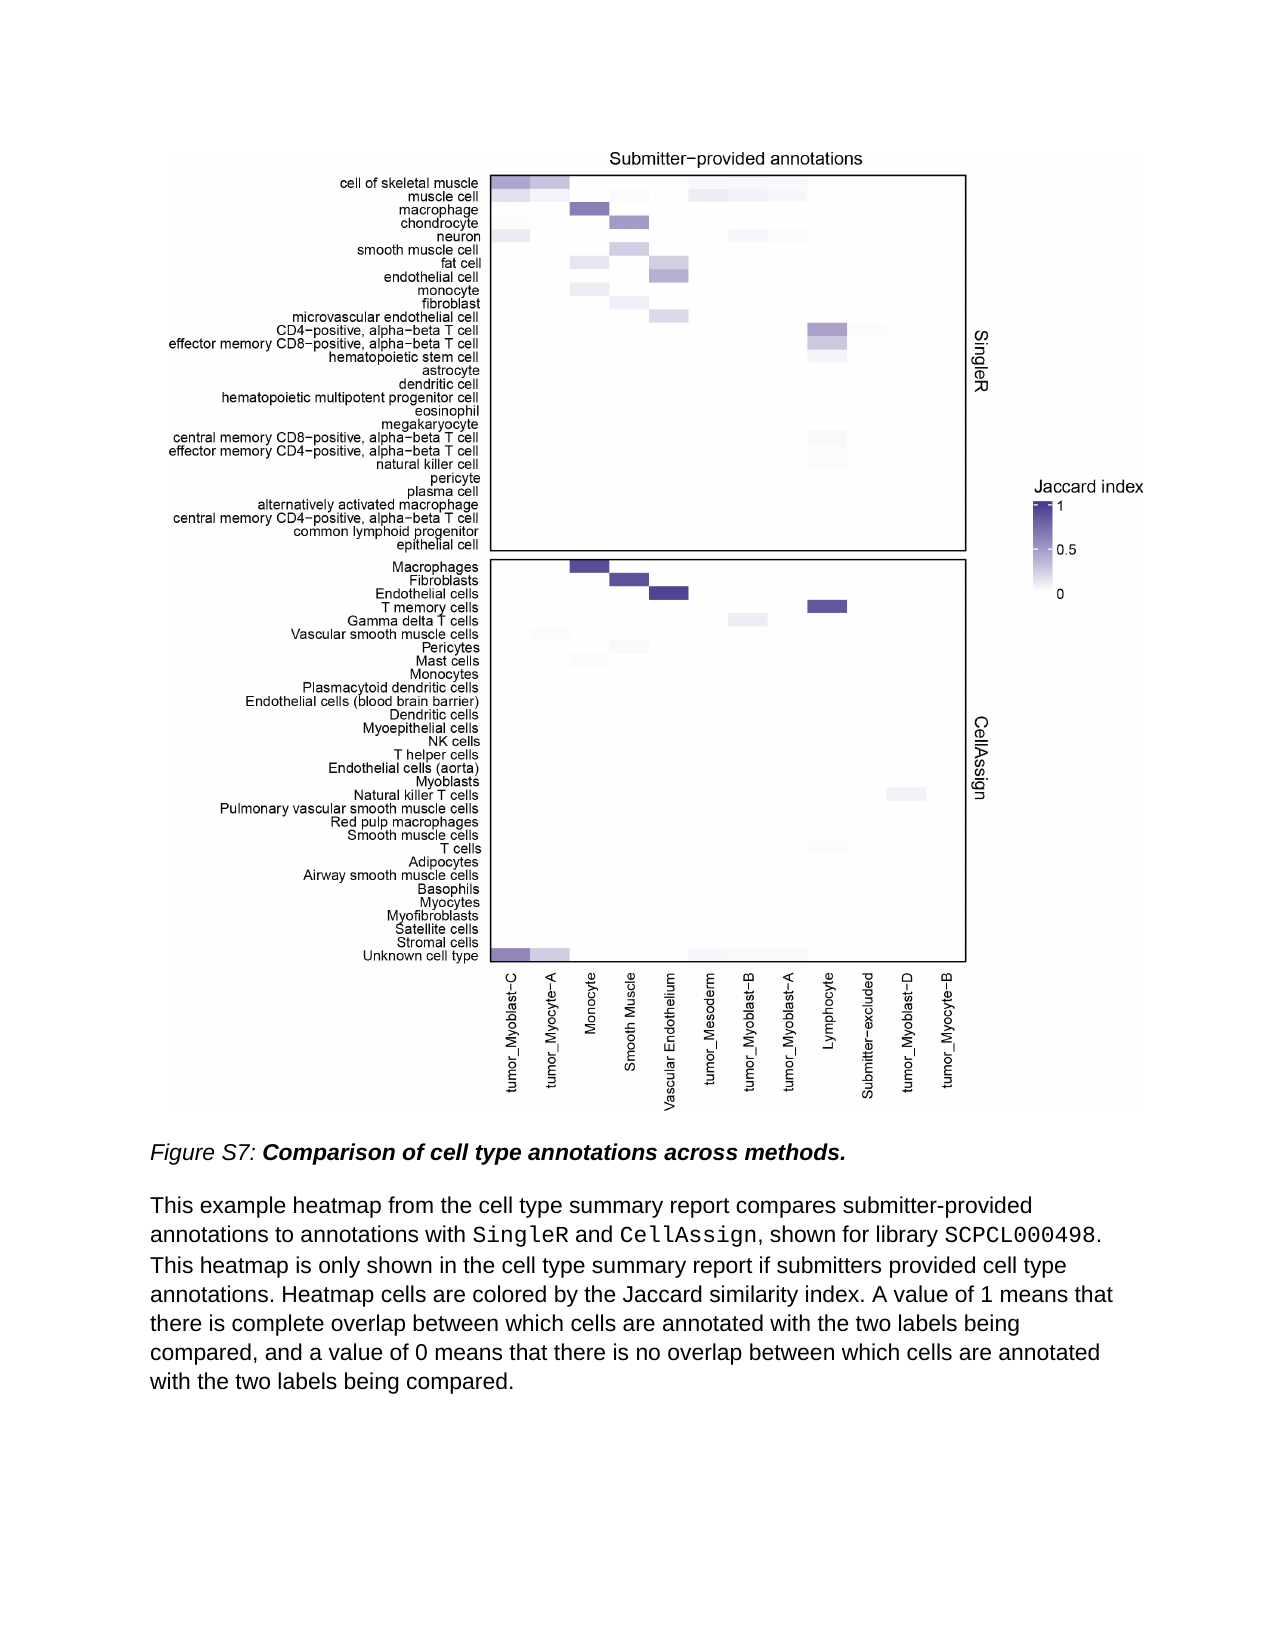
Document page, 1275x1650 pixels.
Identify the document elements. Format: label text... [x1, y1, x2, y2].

text This example heatmap from the cell type summary report compares submitter-provided annotations to annotations with SingleR and CellAssign, shown for library SCPCL000498. This heatmap is only shown in the cell type summary report if submitters provided cell type annotations. Heatmap cells are colored by the Jaccard similarity index. A value of 1 means that there is complete overlap between which cells are annotated with the two labels being compared, and a value of 0 means that there is no overlap between which cells are annotated with the two labels being compared. [150, 1192, 1125, 1394]
text Figure S7: Comparison of cell type annotations across methods. [150, 1138, 1125, 1165]
picture [168, 150, 1144, 1111]
